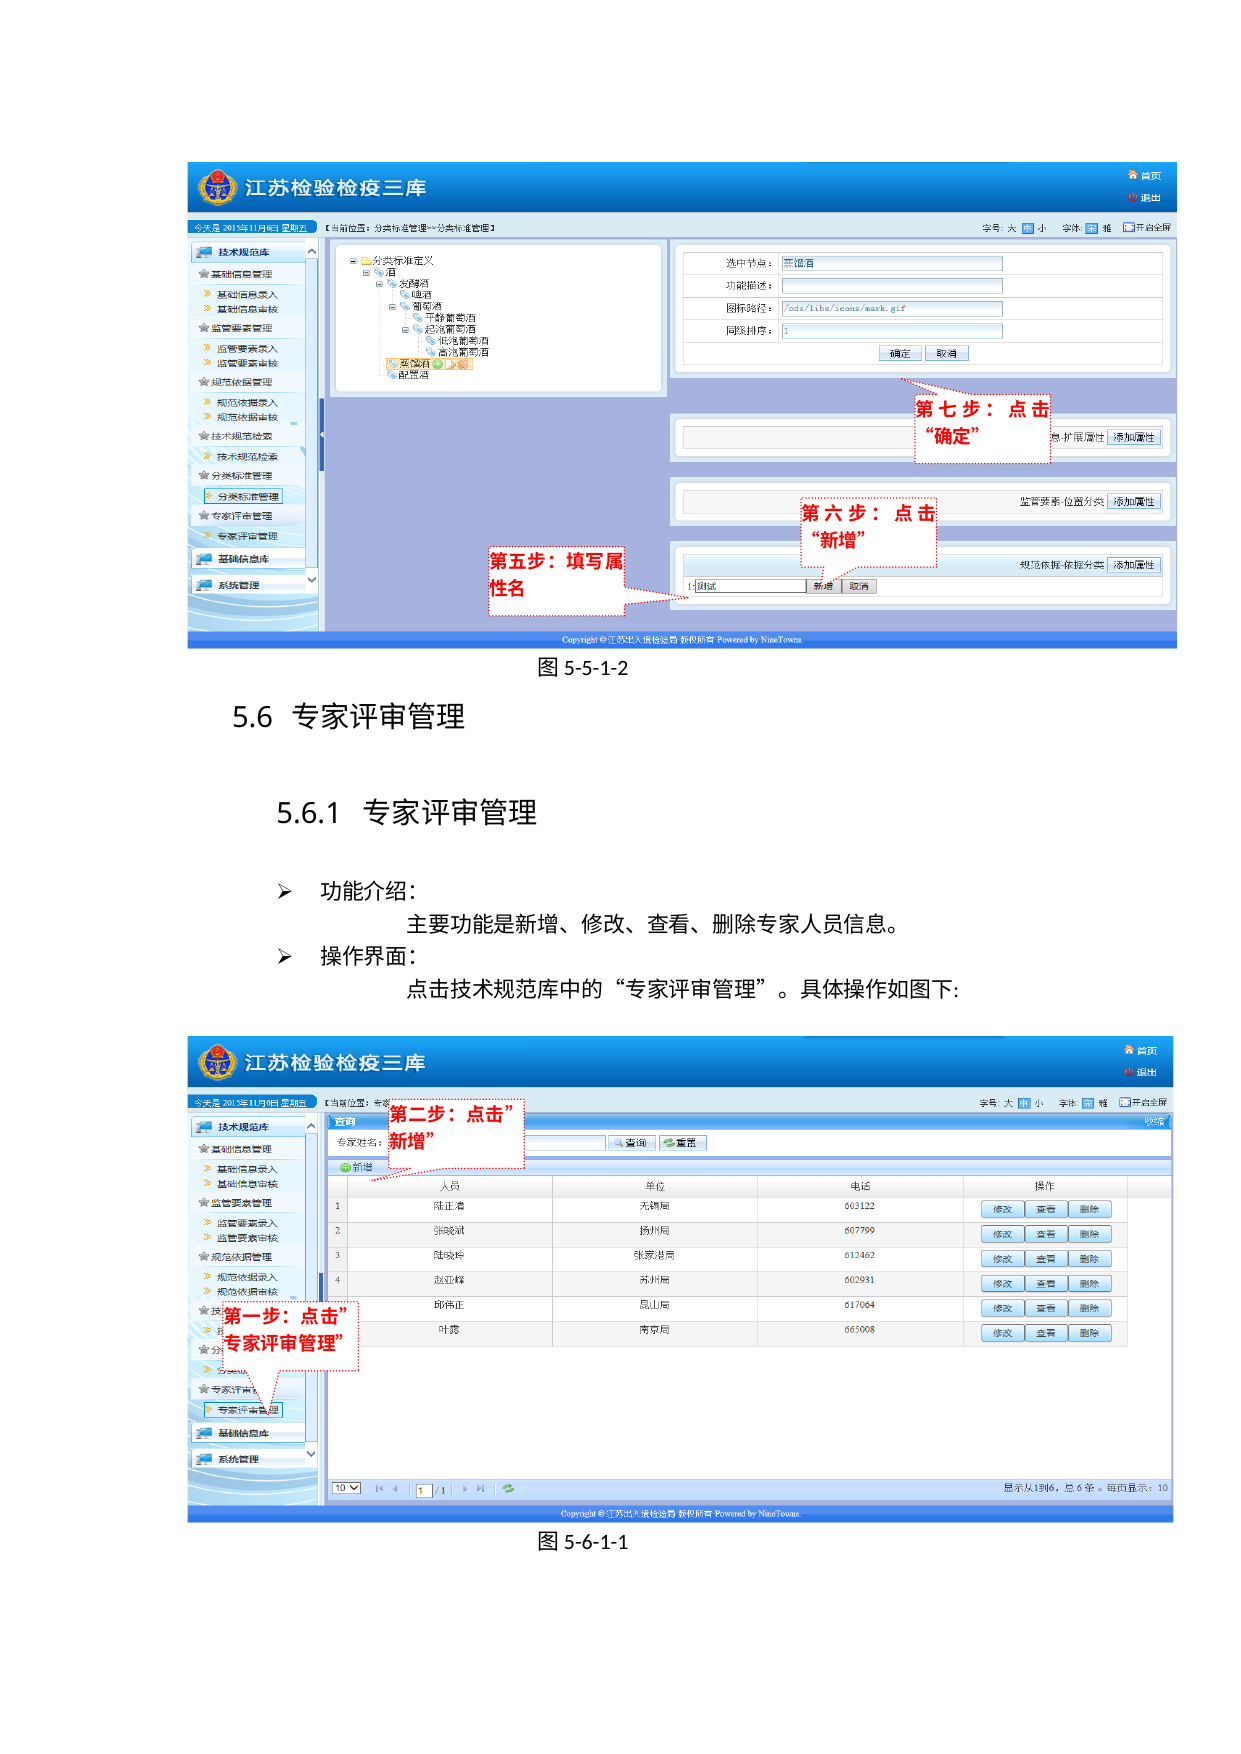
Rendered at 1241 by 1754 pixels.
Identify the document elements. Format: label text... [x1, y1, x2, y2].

text 图5-6-1-1 [537, 1524, 1053, 1556]
list 功能介绍： [276, 874, 1053, 906]
text 专家评审管理 [232, 682, 1031, 747]
list 操作界面： [276, 939, 1053, 971]
text 主要功能是新增、修改、查看、删除专家人员信息。 [406, 906, 1053, 939]
text 专家评审管理 [276, 778, 1031, 843]
picture [187, 1036, 1174, 1523]
text 点击技术规范库中的“专家评审管理”。具体操作如图下: [395, 971, 1053, 1004]
text 图5-5-1-2 [187, 649, 1053, 682]
picture [187, 162, 1178, 649]
